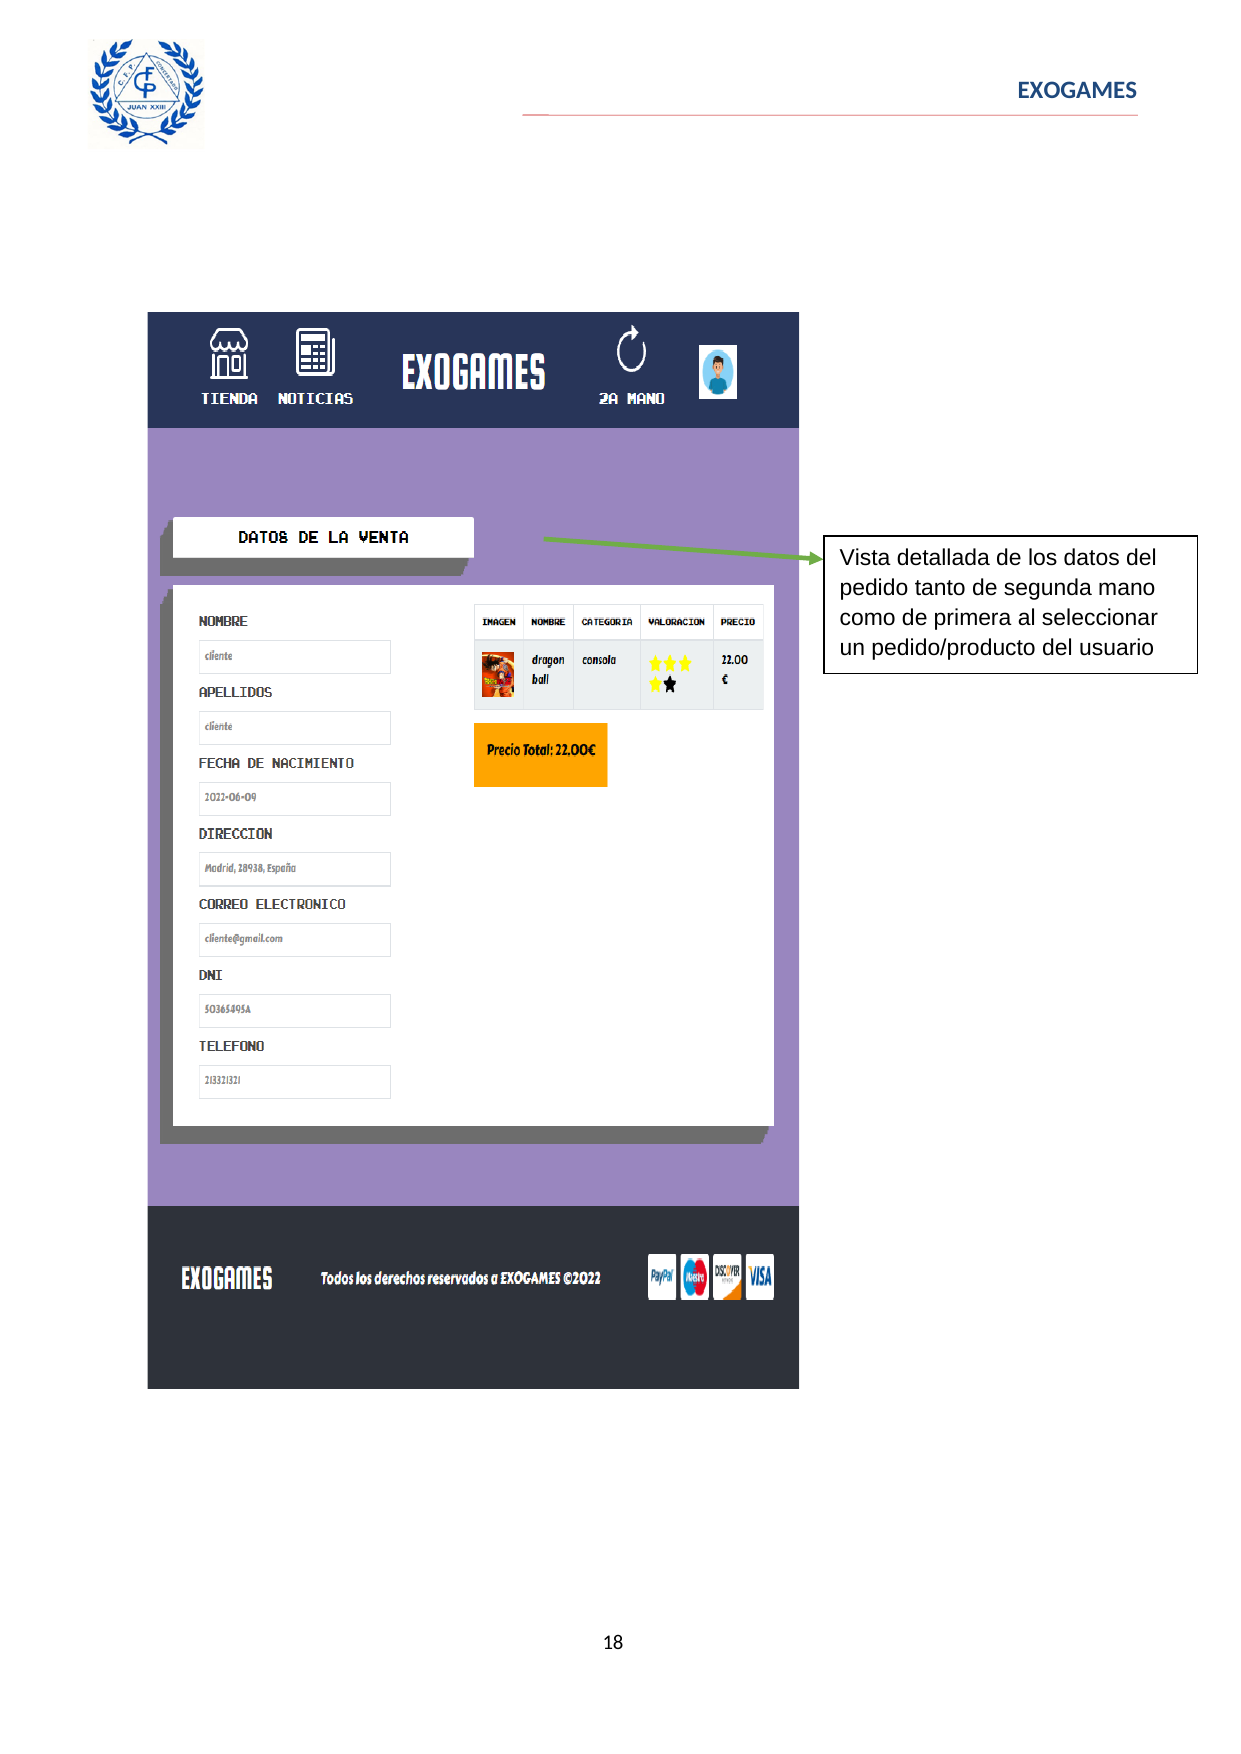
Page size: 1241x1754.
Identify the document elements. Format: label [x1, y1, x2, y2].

picture [87, 39, 206, 152]
picture [147, 312, 800, 1389]
